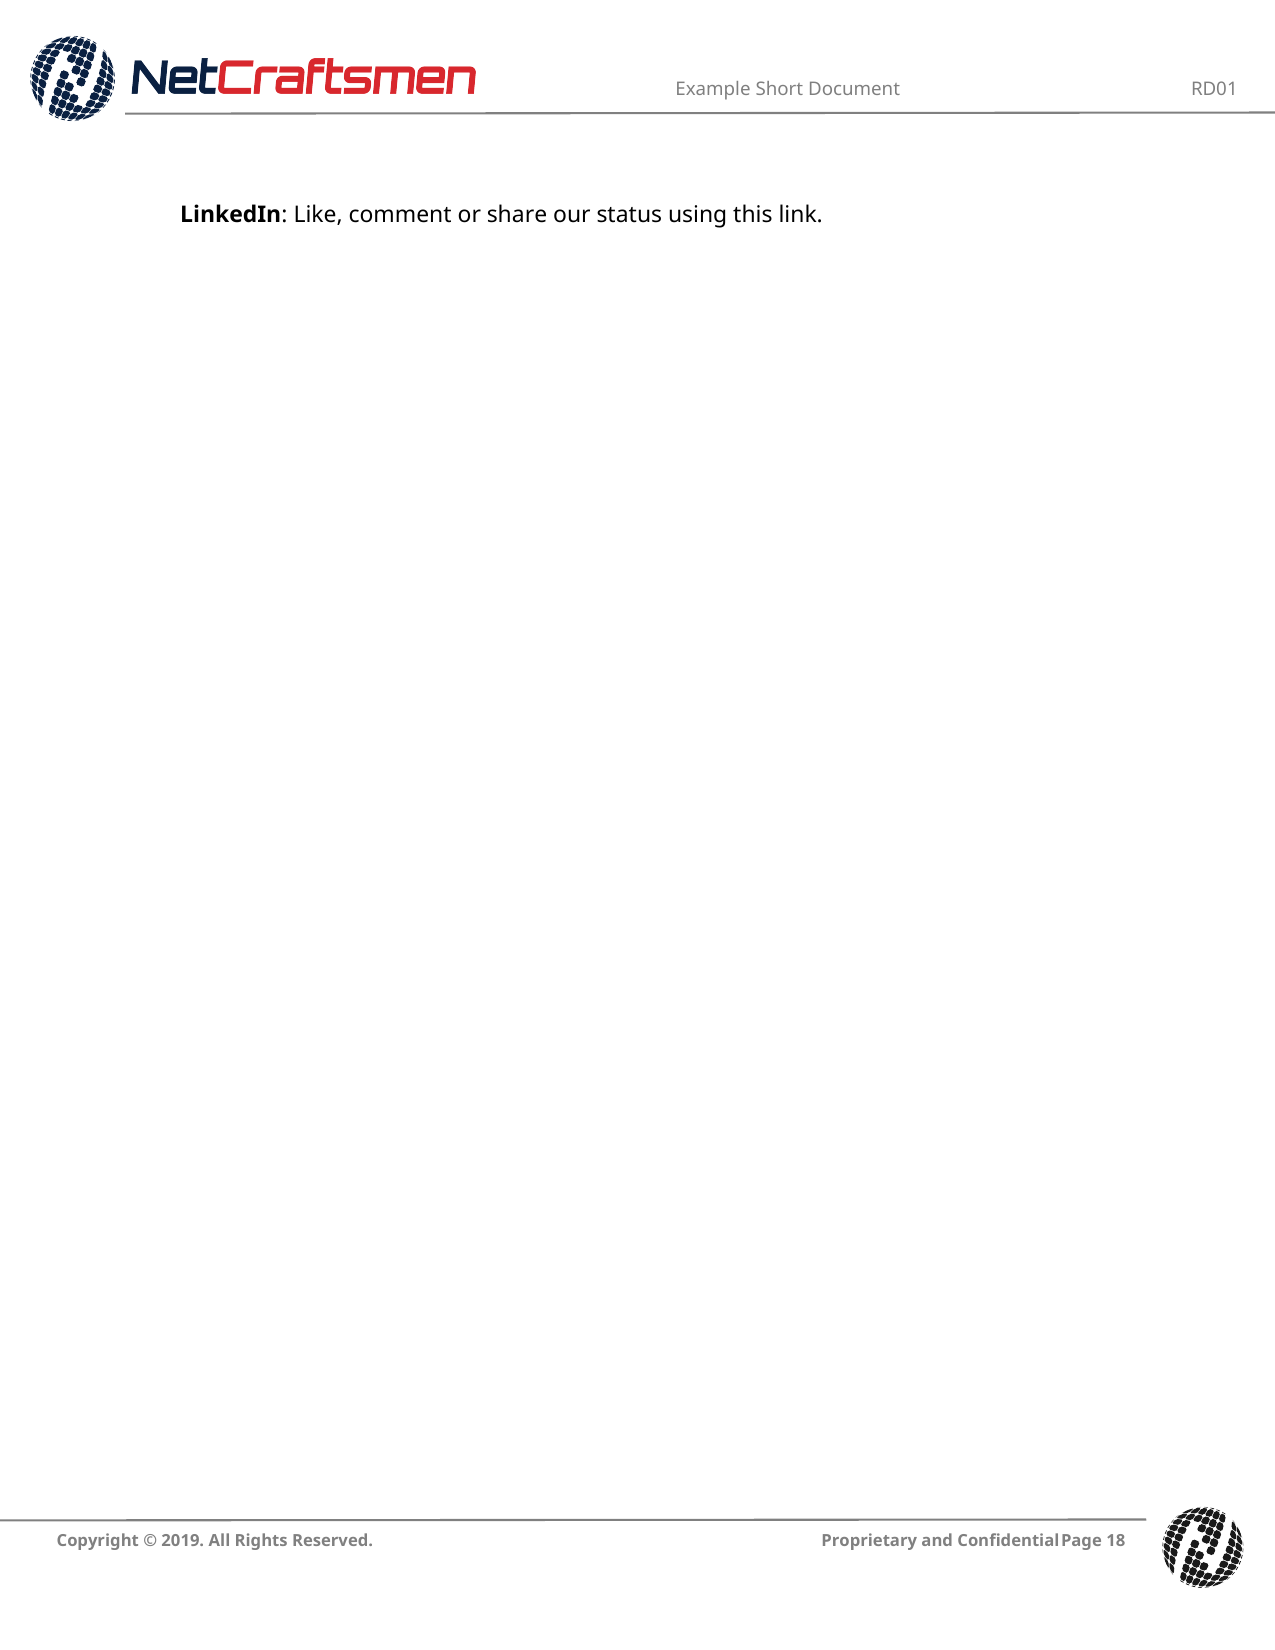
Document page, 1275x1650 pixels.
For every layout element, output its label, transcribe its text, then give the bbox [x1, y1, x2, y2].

text LinkedIn: Like, comment or share our status using this link. [180, 198, 1095, 230]
picture [23, 24, 481, 133]
picture [1156, 1501, 1250, 1595]
